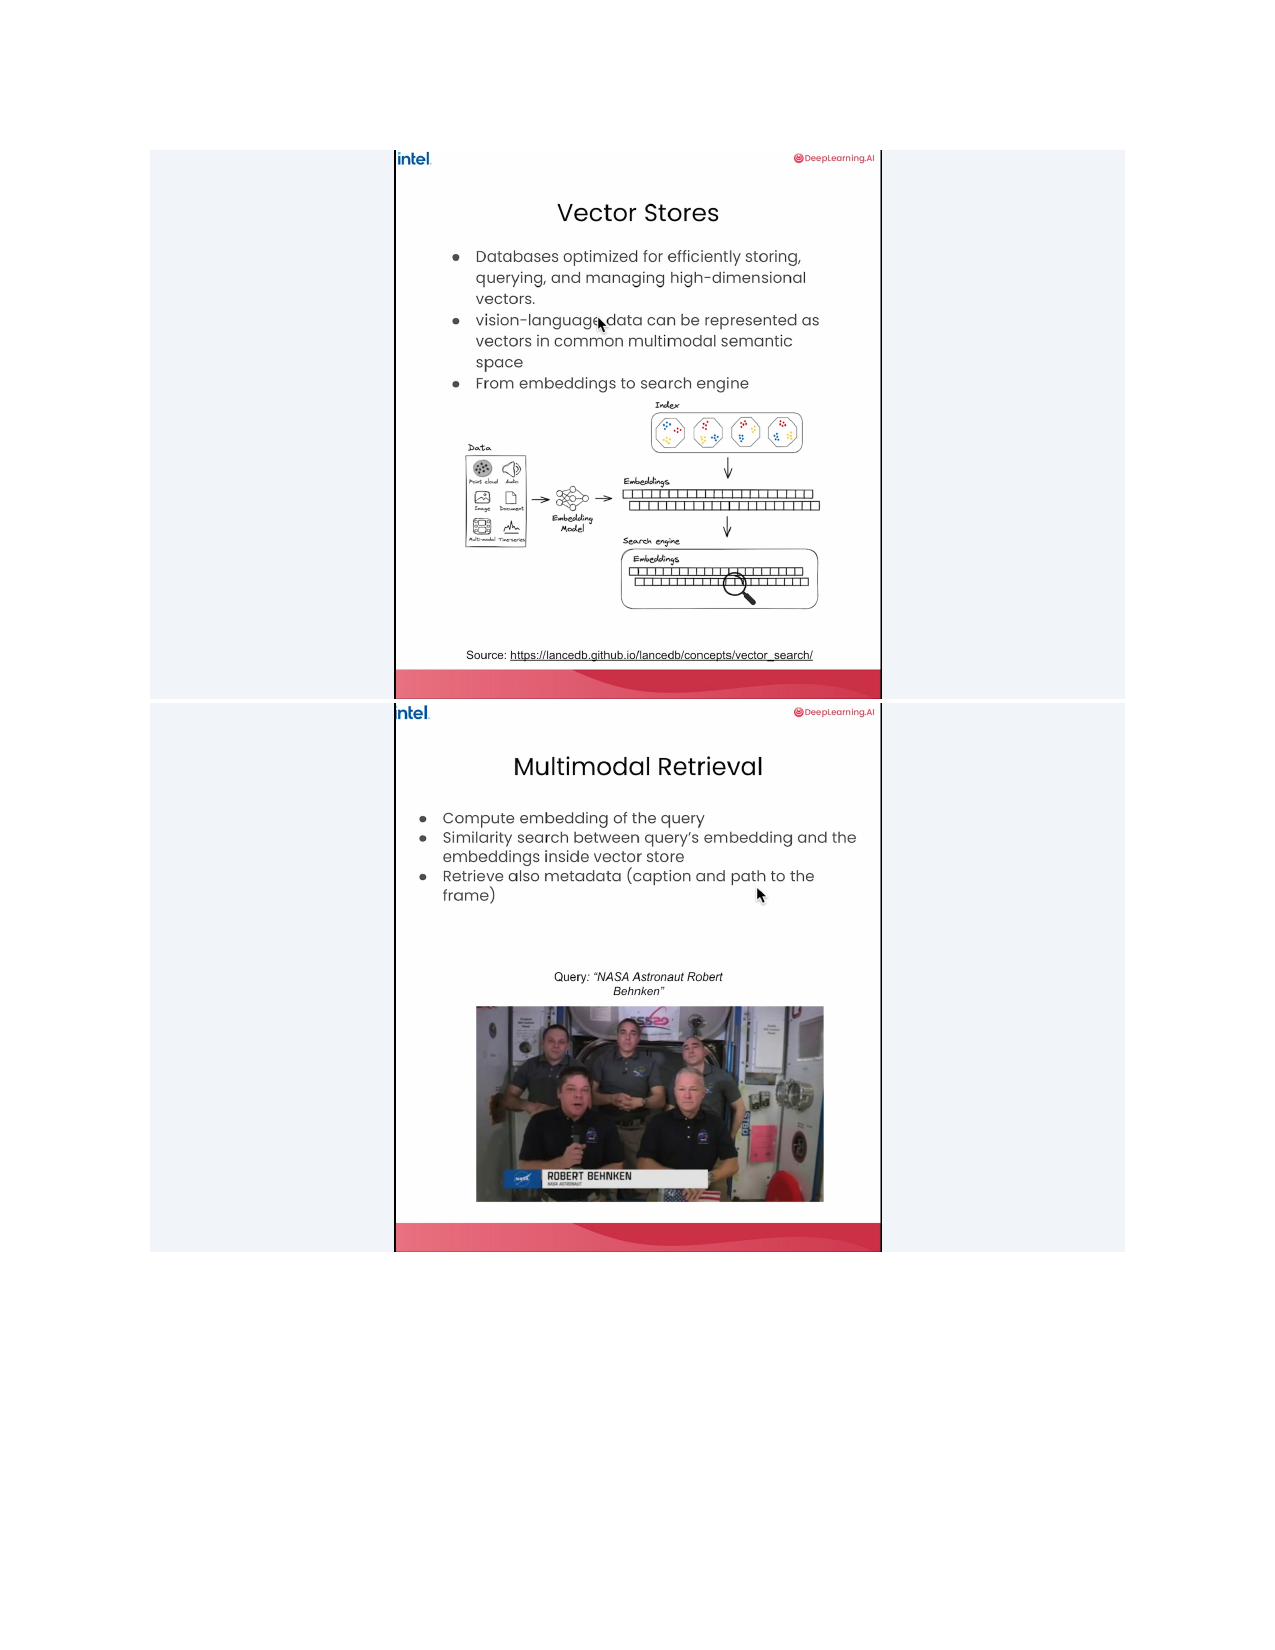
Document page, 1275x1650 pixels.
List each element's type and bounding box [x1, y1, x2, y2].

picture [150, 703, 1125, 1252]
picture [150, 150, 1125, 699]
